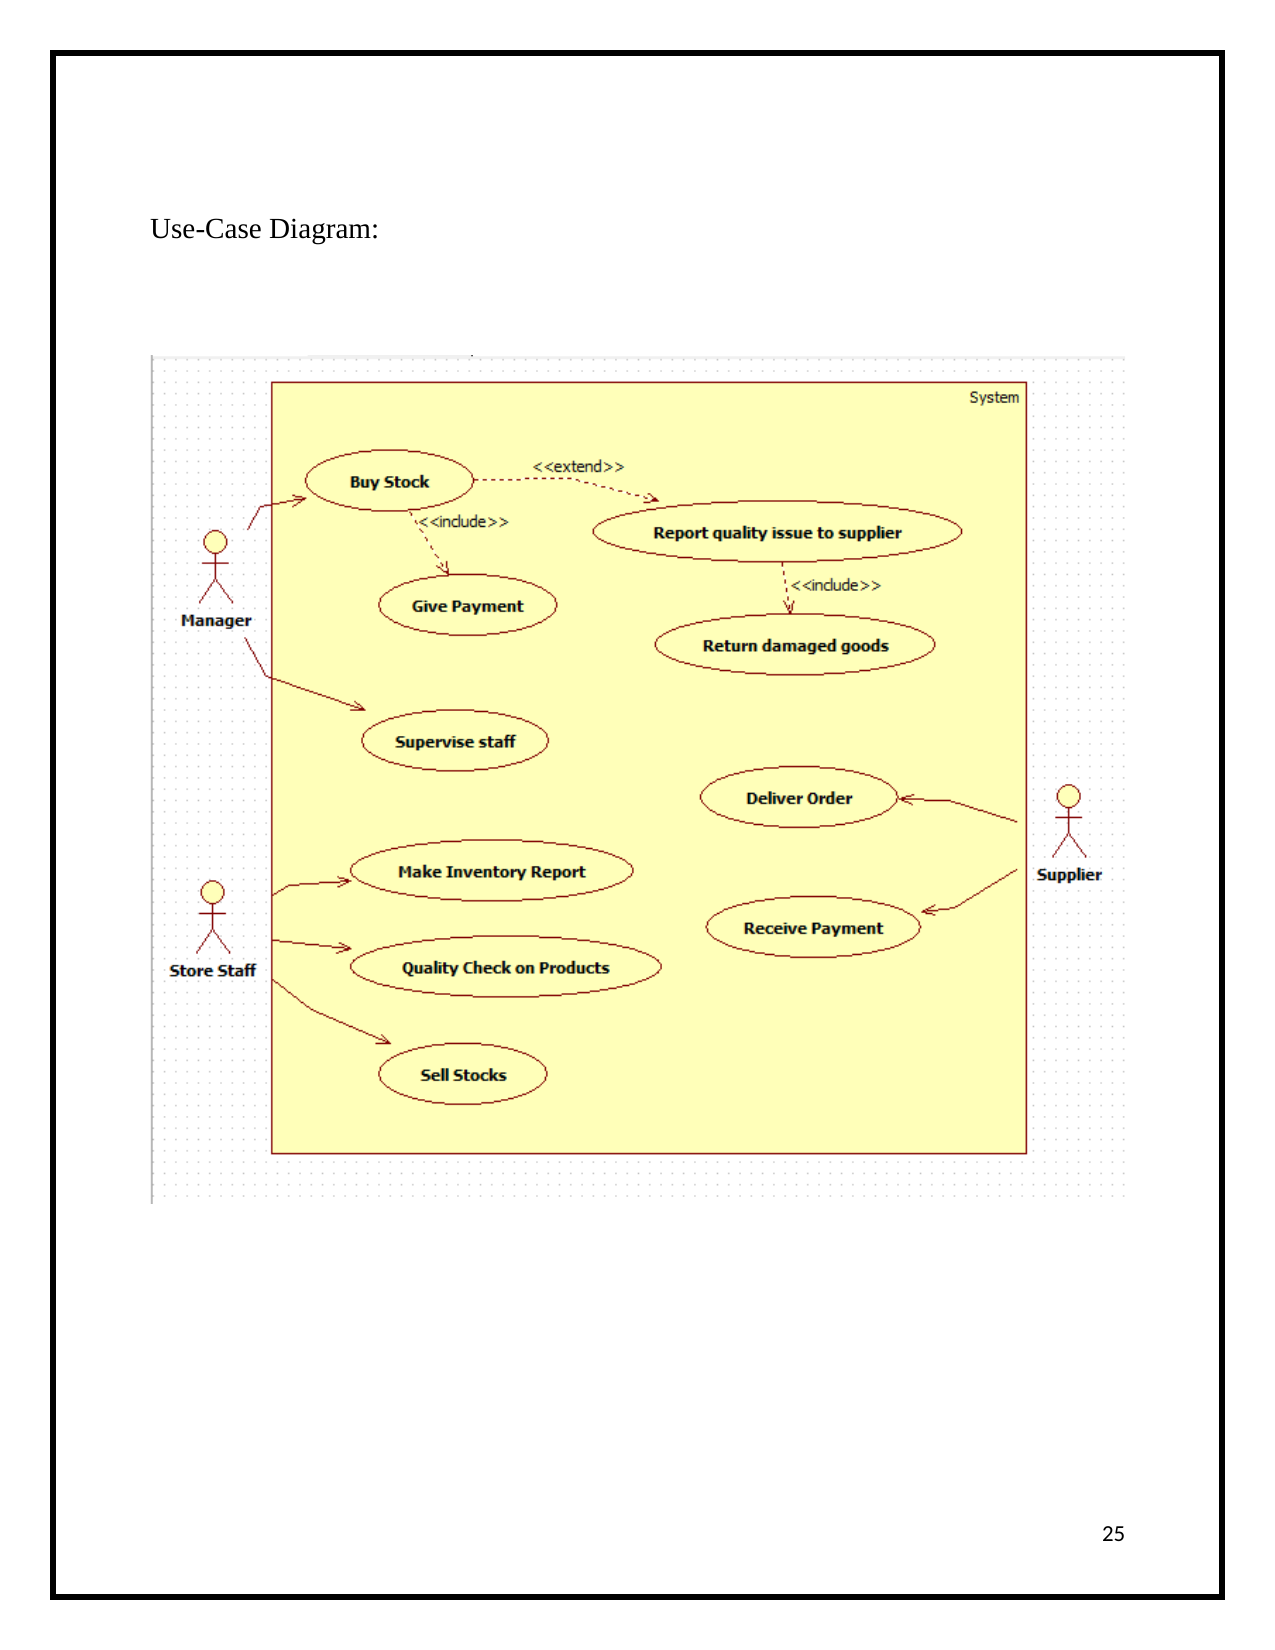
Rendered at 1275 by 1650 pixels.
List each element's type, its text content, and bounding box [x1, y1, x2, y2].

picture [150, 355, 1125, 1204]
text Use-Case Diagram: [150, 211, 1125, 244]
